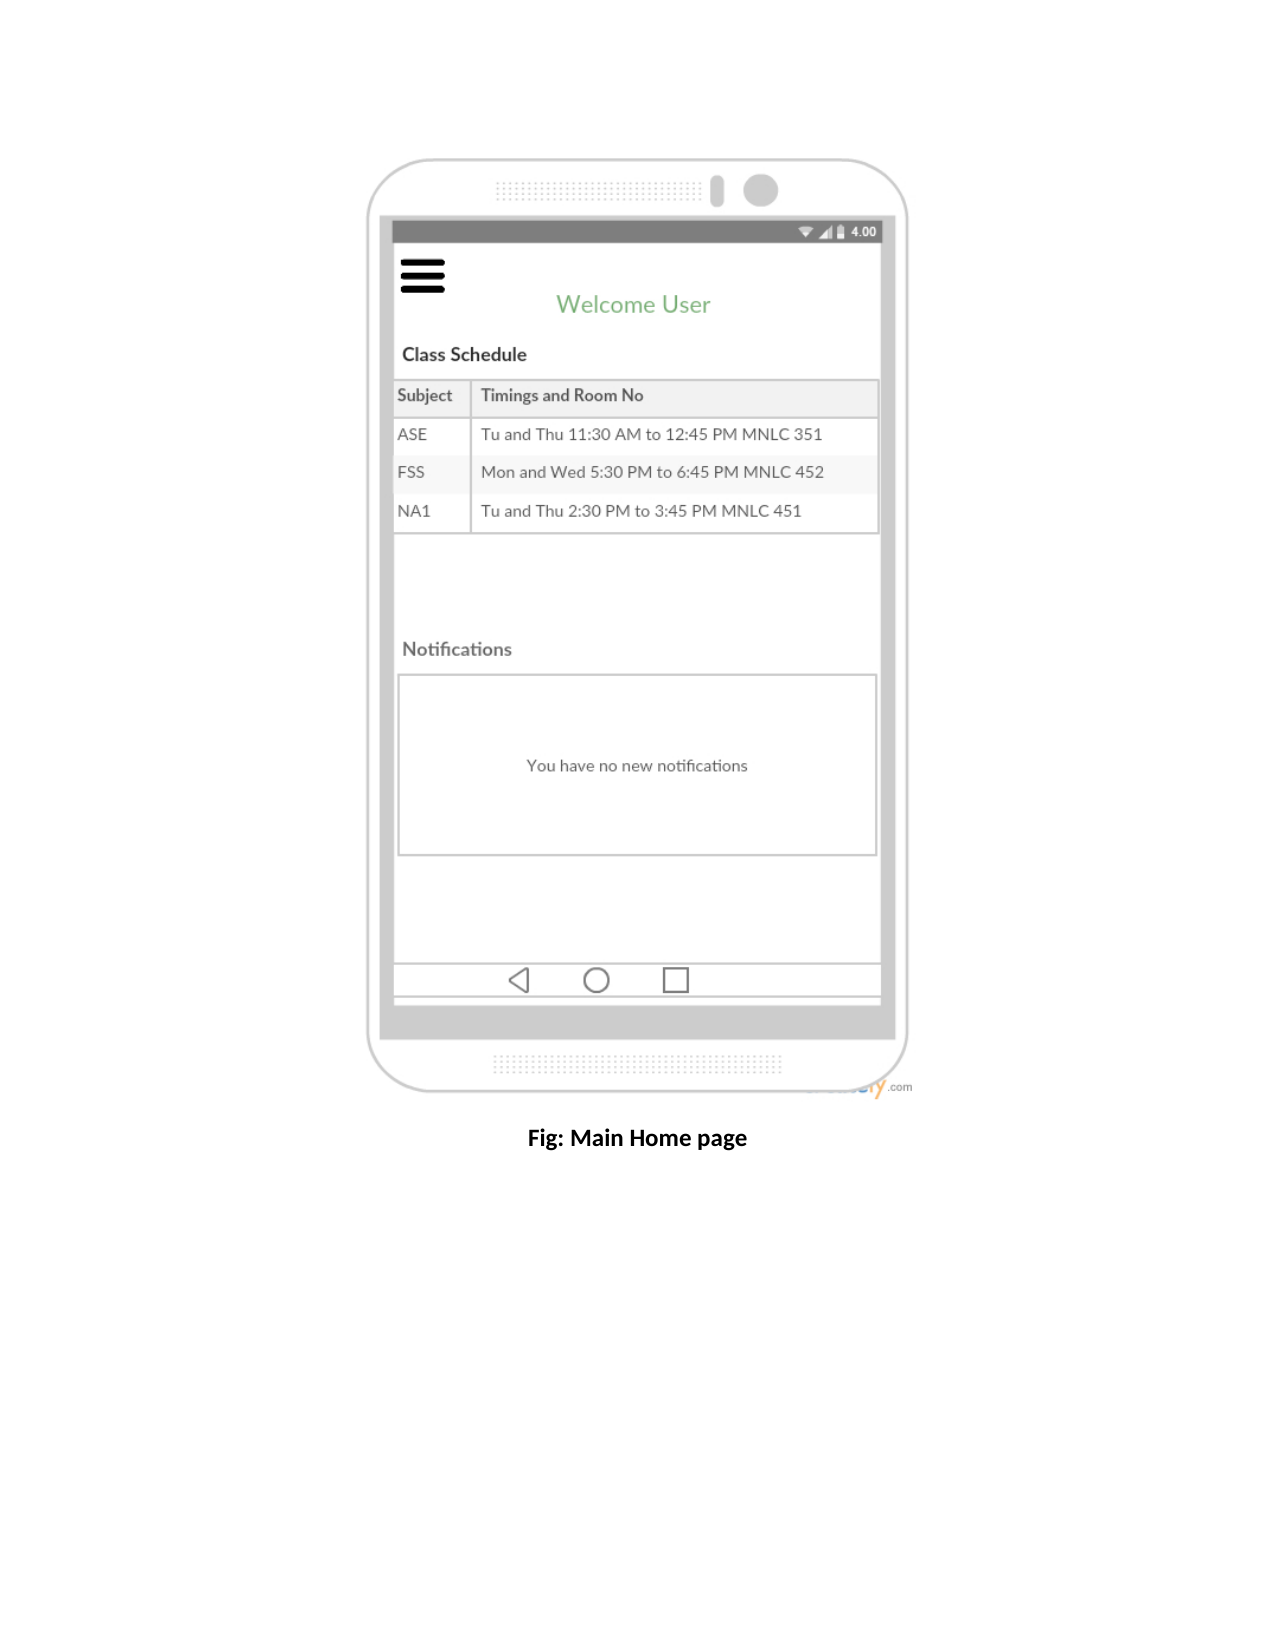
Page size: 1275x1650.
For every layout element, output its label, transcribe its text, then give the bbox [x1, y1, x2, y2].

picture [356, 149, 919, 1104]
text Fig: Main Home page [150, 1122, 1125, 1153]
